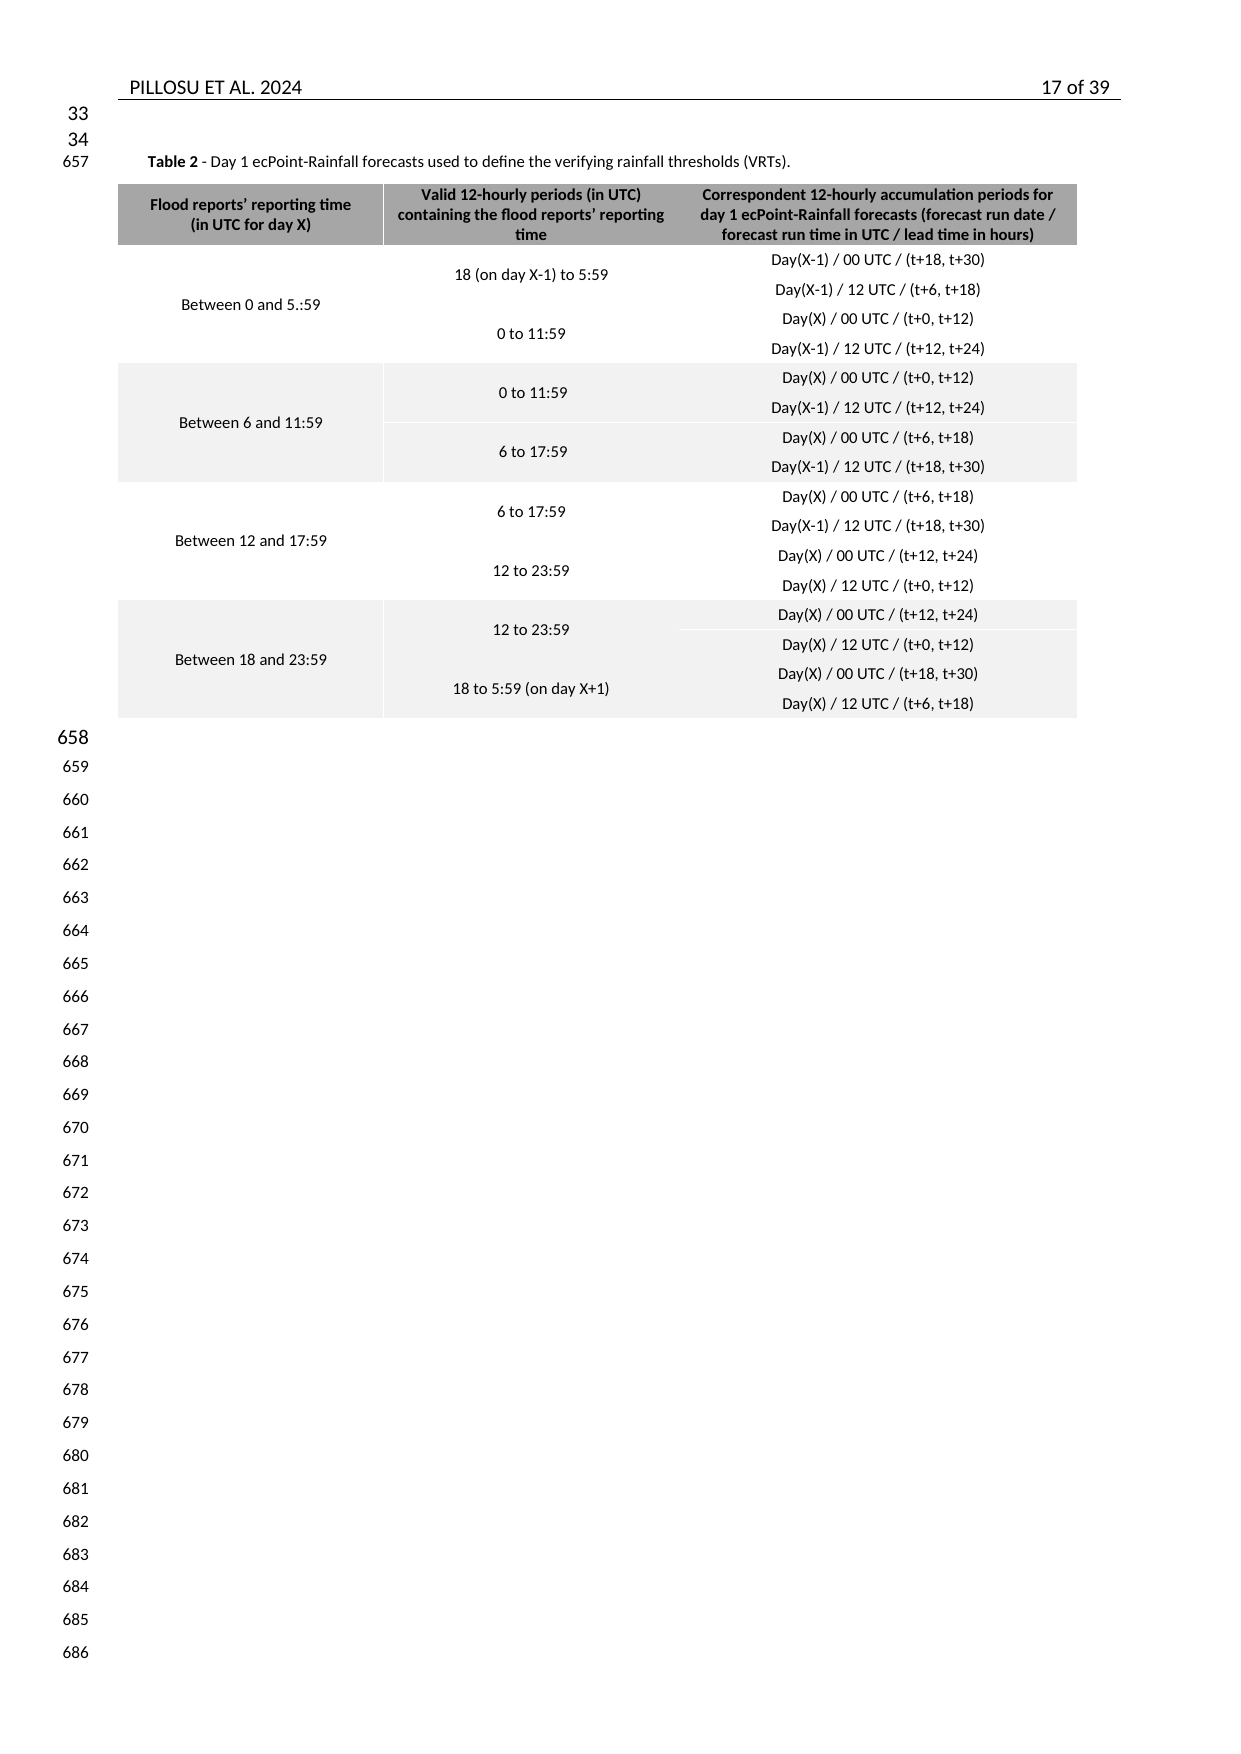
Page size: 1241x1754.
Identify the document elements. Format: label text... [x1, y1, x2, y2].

table_cell 12 to 23:59 [384, 541, 679, 600]
table_cell Day(X-1) / 12 UTC / (t+12, t+24) [679, 393, 1077, 422]
table_cell Day(X) / 00 UTC / (t+6, t+18) [679, 423, 1077, 452]
table_cell Day(X-1) / 12 UTC / (t+18, t+30) [679, 511, 1077, 541]
table_cell Between 18 and 23:59 [118, 600, 383, 718]
table_cell 6 to 17:59 [384, 423, 679, 482]
table_cell 0 to 11:59 [384, 363, 679, 422]
text Table 2 - Day 1 ecPoint-Rainfall forecasts used to define the verifying rainfall thresholds (VRTs). [118, 151, 1152, 171]
table_header Valid 12-hourly periods (in UTC) containing the flood reports’ reporting time [384, 184, 679, 245]
table_cell Day(X) / 00 UTC / (t+12, t+24) [679, 600, 1077, 629]
table_cell Day(X) / 00 UTC / (t+6, t+18) [679, 482, 1077, 511]
table_cell Day(X-1) / 12 UTC / (t+12, t+24) [679, 334, 1077, 363]
table_cell Day(X) / 00 UTC / (t+0, t+12) [679, 304, 1077, 334]
table_cell Day(X-1) / 12 UTC / (t+6, t+18) [679, 275, 1077, 304]
table_cell Between 0 and 5.:59 [118, 245, 383, 363]
table_cell Between 6 and 11:59 [118, 363, 383, 482]
table_cell 18 (on day X-1) to 5:59 [384, 245, 679, 304]
table_cell 12 to 23:59 [384, 600, 679, 659]
table_cell Day(X) / 00 UTC / (t+12, t+24) [679, 541, 1077, 570]
table_cell Day(X-1) / 12 UTC / (t+18, t+30) [679, 452, 1077, 482]
table_cell Day(X) / 00 UTC / (t+18, t+30) [679, 659, 1077, 689]
table_cell Day(X) / 12 UTC / (t+6, t+18) [679, 689, 1077, 718]
table_cell Between 12 and 17:59 [118, 482, 383, 600]
table_header Flood reports’ reporting time (in UTC for day X) [118, 184, 383, 245]
table_cell 6 to 17:59 [384, 482, 679, 541]
table_cell 0 to 11:59 [384, 304, 679, 363]
table_cell Day(X) / 12 UTC / (t+0, t+12) [679, 630, 1077, 659]
table_cell Day(X) / 00 UTC / (t+0, t+12) [679, 363, 1077, 393]
table_cell Day(X-1) / 00 UTC / (t+18, t+30) [679, 245, 1077, 274]
table_cell 18 to 5:59 (on day X+1) [384, 659, 679, 718]
table_cell Day(X) / 12 UTC / (t+0, t+12) [679, 570, 1077, 600]
table_header Correspondent 12-hourly accumulation periods for day 1 ecPoint-Rainfall forecasts (forecast run date / forecast run time in UTC / lead time in hours) [679, 184, 1077, 245]
